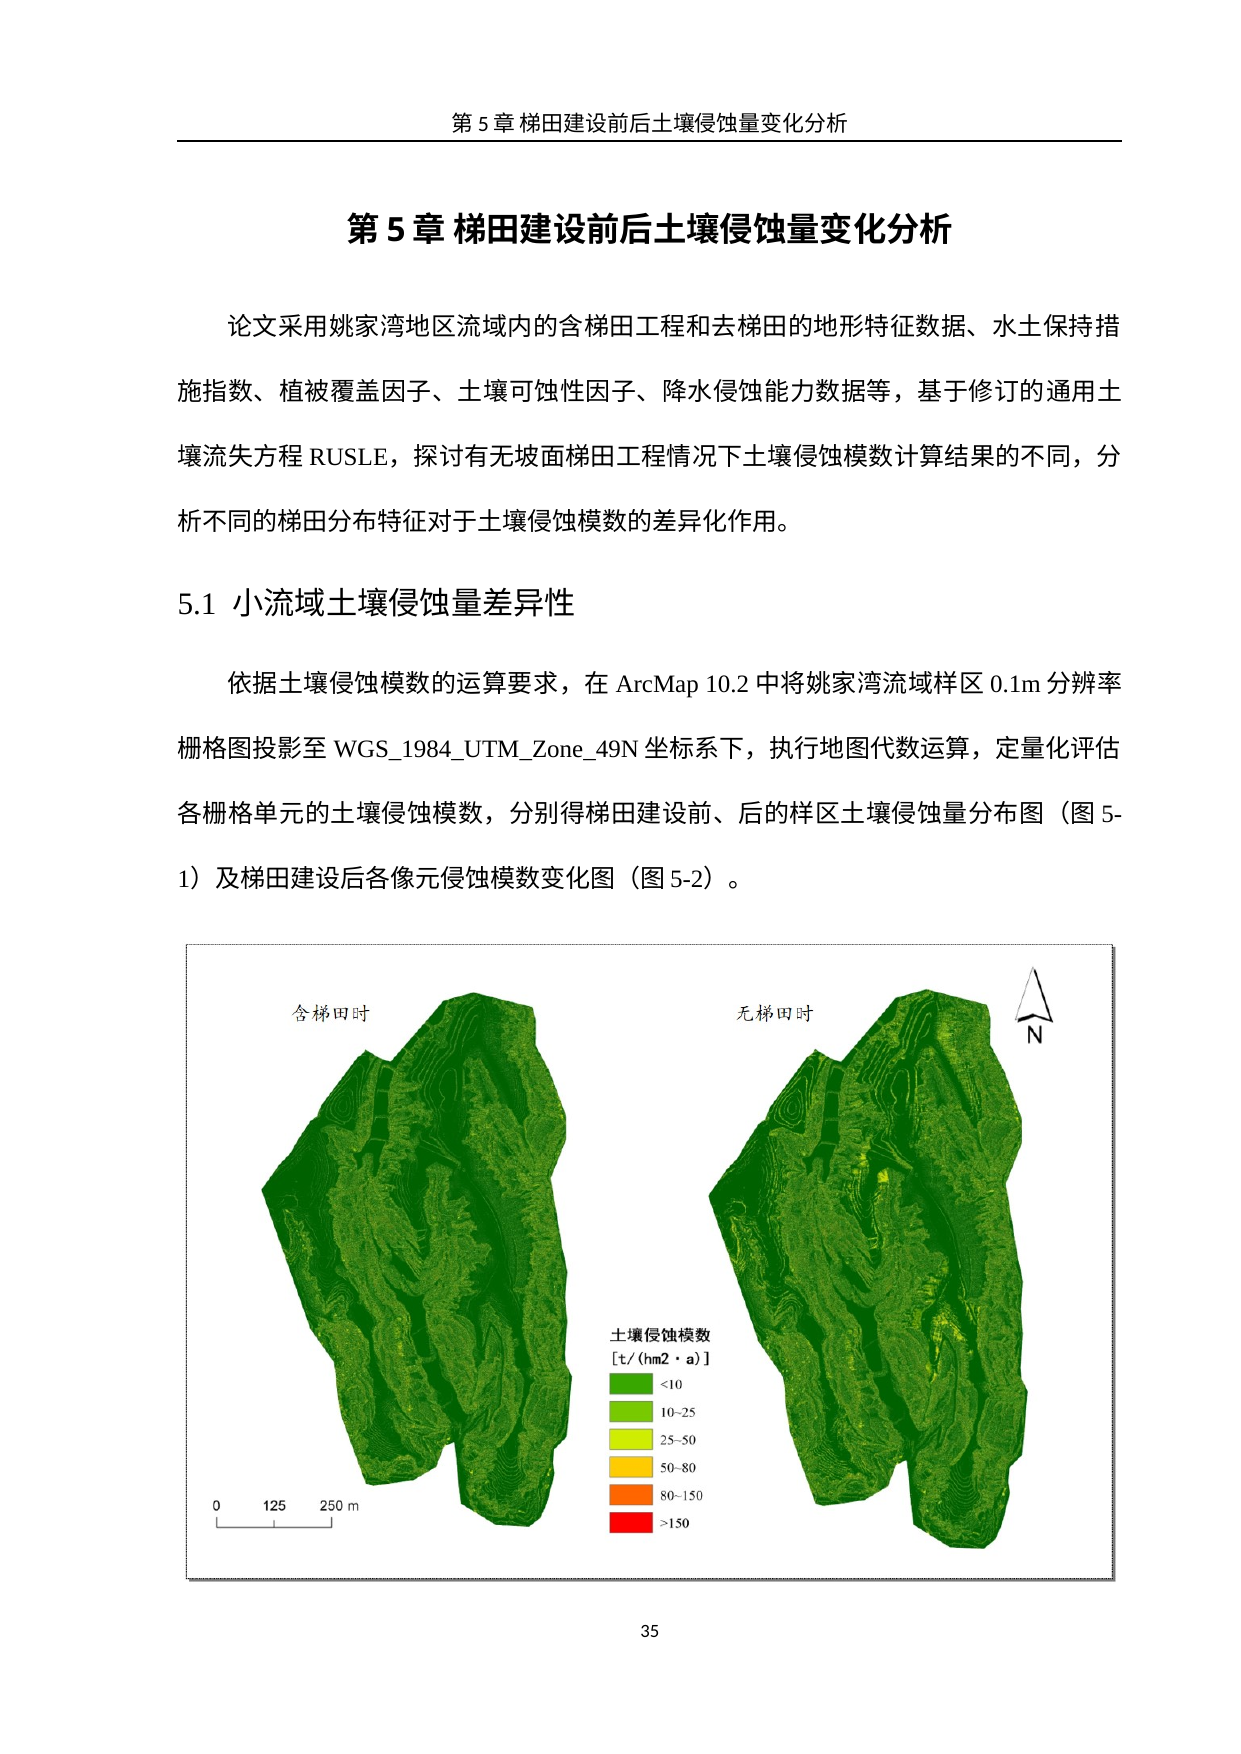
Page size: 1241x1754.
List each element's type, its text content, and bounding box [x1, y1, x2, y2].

text 第5章 梯田建设前后土壤侵蚀量变化分析 [177, 194, 1122, 259]
text 论文采用姚家湾地区流域内的含梯田工程和去梯田的地形特征数据、水土保持措施指数、植被覆盖因子、土壤可蚀性因子、降水侵蚀能力数据等，基于修订的通用土壤流失方程RUSLE，探讨有无坡面梯田工程情况下土壤侵蚀模数计算结果的不同，分析不同的梯田分布特征对于土壤侵蚀模数的差异化作用。 [177, 292, 1122, 552]
text 依据土壤侵蚀模数的运算要求，在ArcMap 10.2中将姚家湾流域样区0.1m分辨率栅格图投影至WGS_1984_UTM_Zone_49N坐标系下，执行地图代数运算，定量化评估各栅格单元的土壤侵蚀模数，分别得梯田建设前、后的样区土壤侵蚀量分布图（图5-1）及梯田建设后各像元侵蚀模数变化图（图5-2）。 [177, 649, 1122, 909]
text 5.1 小流域土壤侵蚀量差异性 [177, 568, 1122, 633]
picture [182, 941, 1118, 1584]
